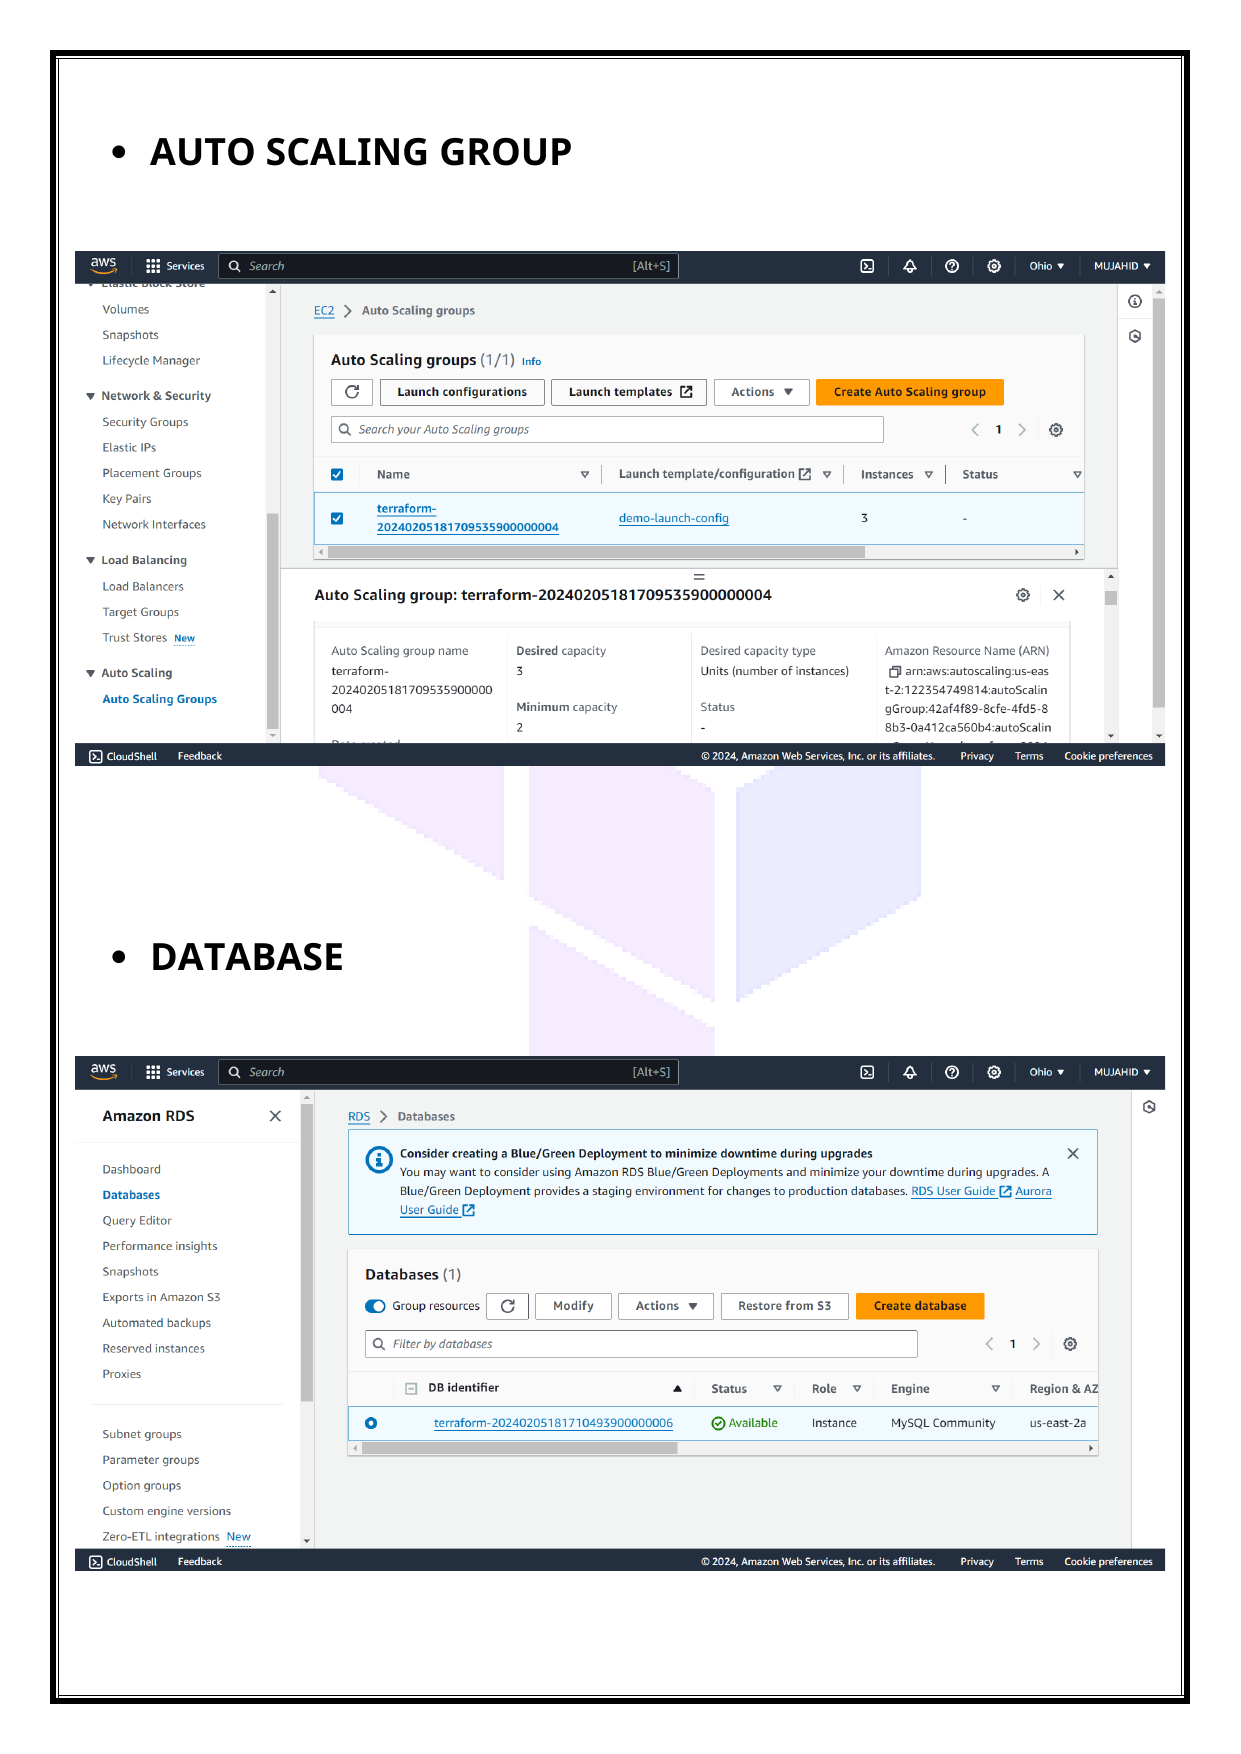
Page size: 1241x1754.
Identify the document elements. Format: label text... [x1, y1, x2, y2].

list AUTO SCALING GROUP [112, 125, 1165, 176]
picture [75, 1056, 1166, 1571]
picture [75, 251, 1166, 766]
list DATABASE [112, 930, 1165, 981]
